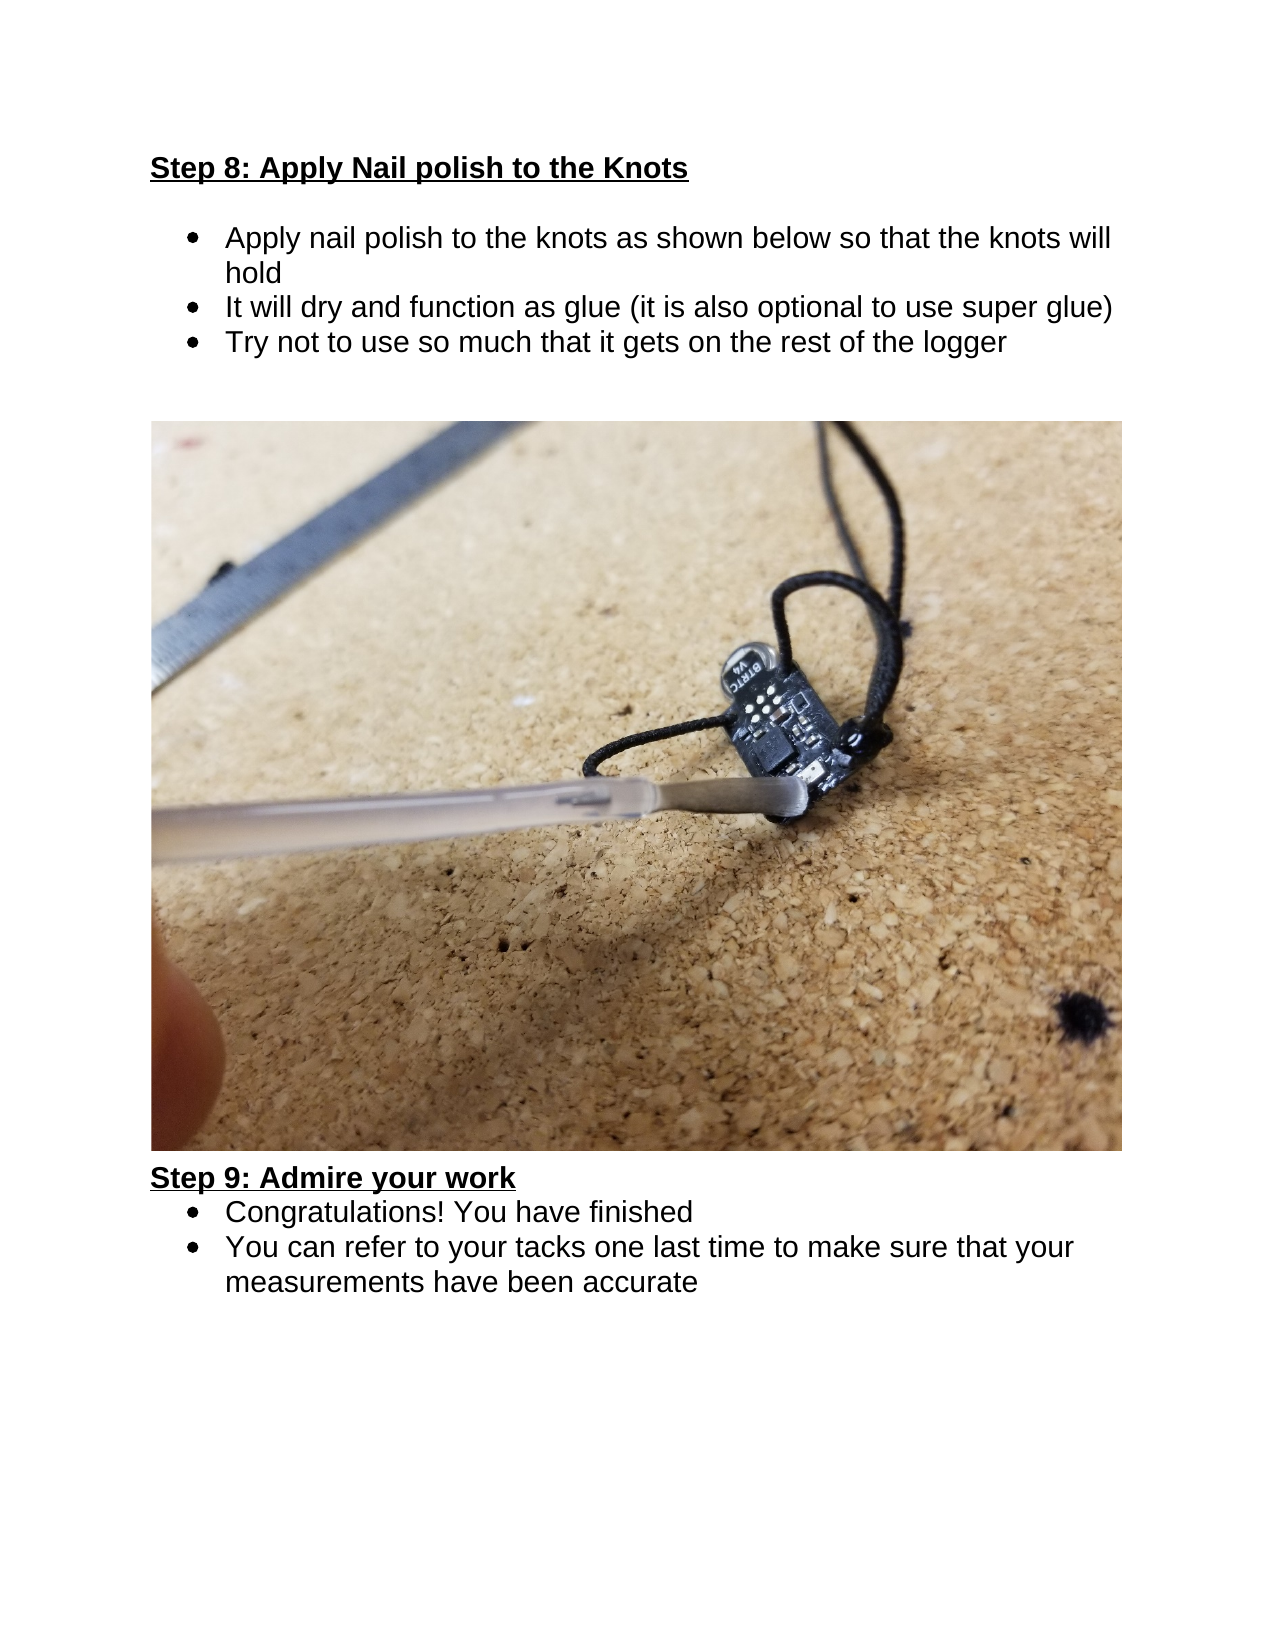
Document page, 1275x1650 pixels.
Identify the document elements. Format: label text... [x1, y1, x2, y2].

list Apply nail polish to the knots as shown below so that the knots will hold [187, 219, 1125, 289]
list You can refer to your tacks one last time to make sure that your measurements have been accurate [187, 1229, 1125, 1299]
list Congratulations! You have finished [187, 1194, 1125, 1229]
picture [150, 421, 1122, 1149]
list Try not to use so much that it gets on the rest of the logger [187, 324, 1125, 359]
text Step 8: Apply Nail polish to the Knots [150, 150, 1125, 185]
list It will dry and function as glue (it is also optional to use super glue) [187, 289, 1125, 324]
text Step 9: Admire your work [150, 742, 1125, 1194]
